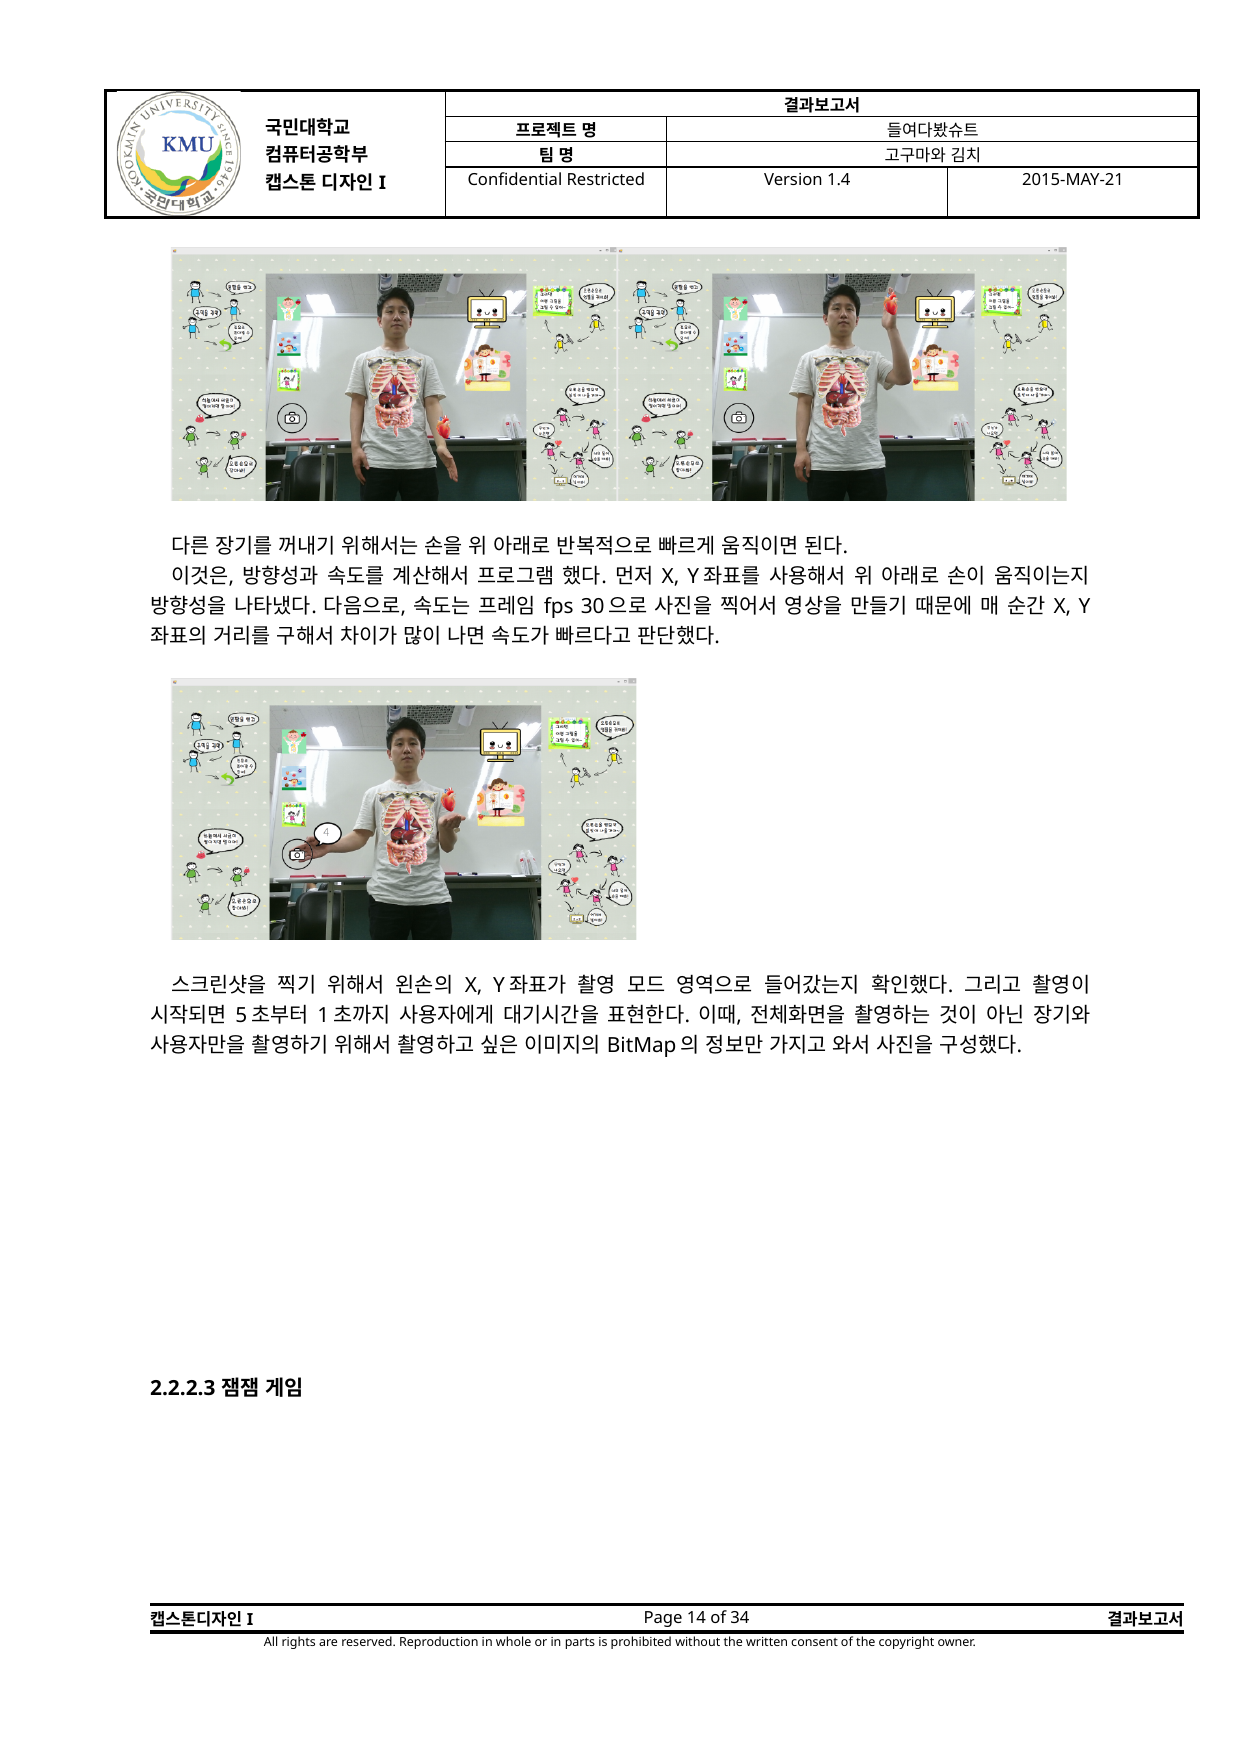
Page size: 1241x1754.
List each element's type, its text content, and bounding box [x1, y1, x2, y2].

picture [170, 247, 1067, 501]
text 스크린샷을 찍기 위해서 왼손의 X, Y좌표가 촬영 모드 영역으로 들어갔는지 확인했다. 그리고 촬영이 시작되면 5초부터 1초까지 사용자에게 대기시간을 표현한다. 이때, 전체화면을 촬영하는 것이 아닌 장기와 사용자만을 촬영하기 위해서 촬영하고 싶은 이미지의 BitMap의 정보만 가지고 와서 사진을 구성했다. [150, 968, 1090, 1059]
text 이것은, 방향성과 속도를 계산해서 프로그램 했다. 먼저 X, Y좌표를 사용해서 위 아래로 손이 움직이는지 방향성을 나타냈다. 다음으로, 속도는 프레임 fps 30으로 사진을 찍어서 영상을 만들기 때문에 매 순간 X, Y좌표의 거리를 구해서 차이가 많이 나면 속도가 빠르다고 판단했다. [150, 559, 1090, 650]
picture [170, 678, 637, 940]
text 다른 장기를 꺼내기 위해서는 손을 위 아래로 반복적으로 빠르게 움직이면 된다. [150, 529, 1090, 559]
picture [116, 91, 241, 216]
text 2.2.2.3 잼잼 게임 [150, 1372, 1090, 1402]
